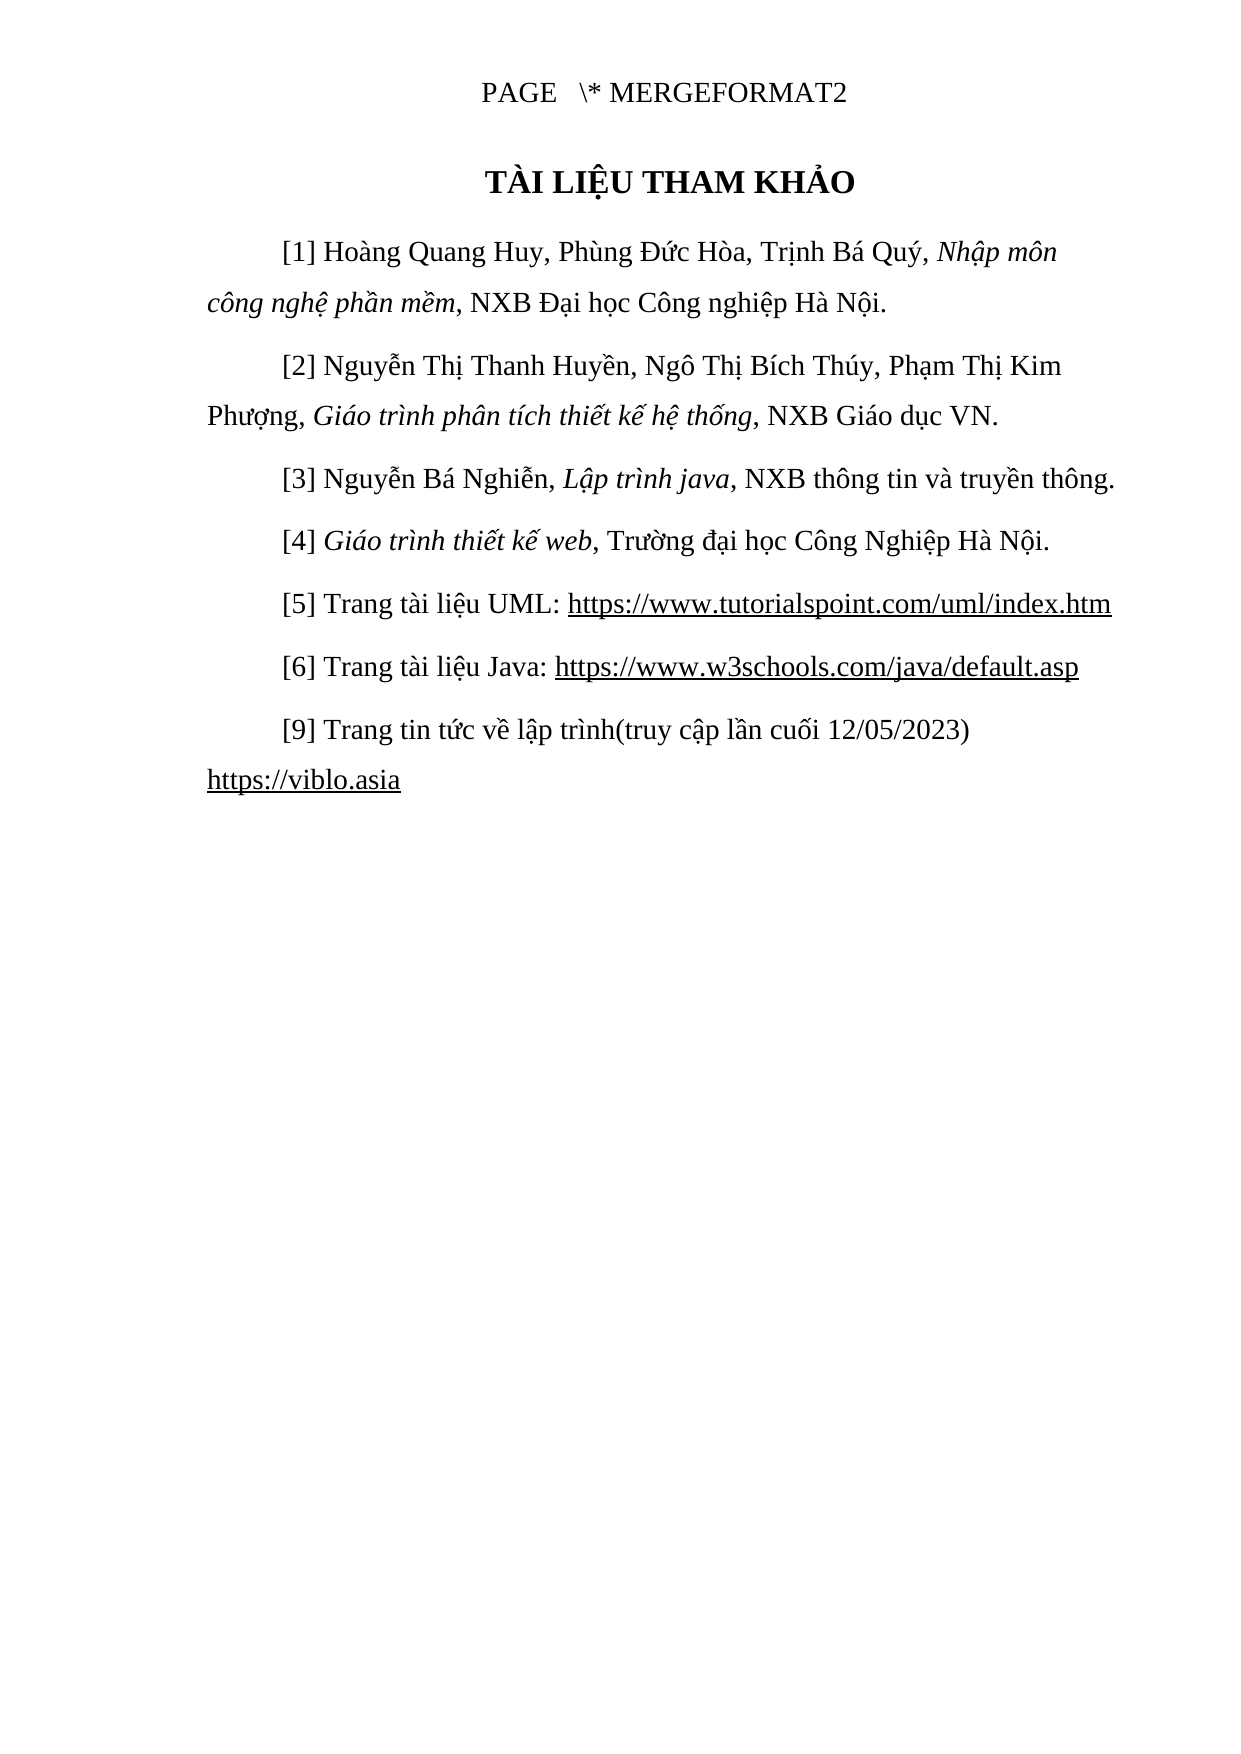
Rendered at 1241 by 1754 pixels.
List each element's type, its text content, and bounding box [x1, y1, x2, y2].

text [5] Trang tài liệu UML: https://www.tutorialspoint.com/uml/index.htm [207, 586, 1122, 620]
text [6] Trang tài liệu Java: https://www.w3schools.com/java/default.asp [207, 649, 1122, 683]
subtitle TÀI LIỆU THAM KHẢO [218, 162, 1122, 200]
text [3] Nguyễn Bá Nghiễn, Lập trình java, NXB thông tin và truyền thông. [207, 461, 1122, 494]
text [1] Hoàng Quang Huy, Phùng Đức Hòa, Trịnh Bá Quý, Nhập môn công nghệ phần mềm, NXB Đại học Công nghiệp Hà Nội. [207, 234, 1122, 318]
text [4] Giáo trình thiết kế web, Trường đại học Công Nghiệp Hà Nội. [207, 523, 1122, 557]
text [9] Trang tin tức về lập trình(truy cập lần cuối 12/05/2023) https://viblo.asia [207, 712, 1122, 796]
text [2] Nguyễn Thị Thanh Huyền, Ngô Thị Bích Thúy, Phạm Thị Kim Phượng, Giáo trình phân tích thiết kế hệ thống, NXB Giáo dục VN. [207, 348, 1122, 431]
